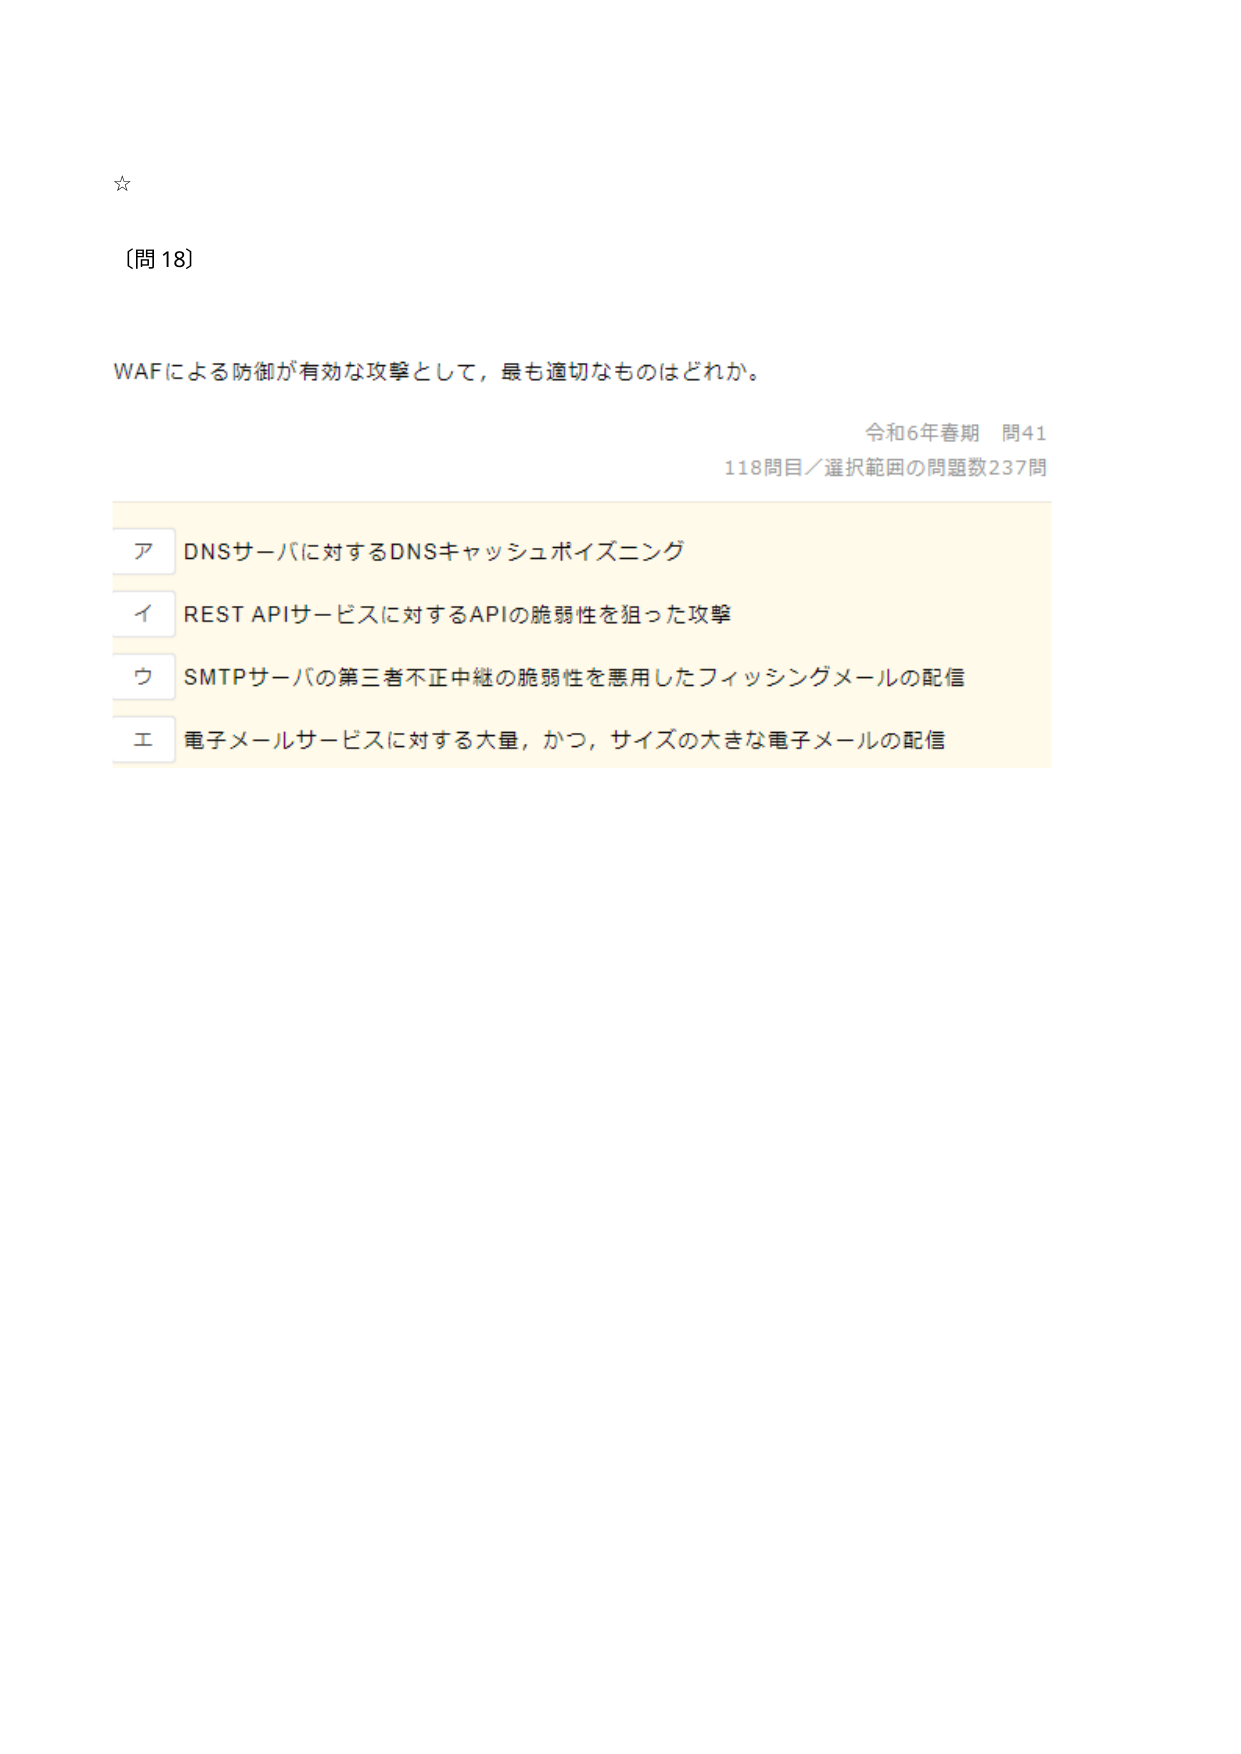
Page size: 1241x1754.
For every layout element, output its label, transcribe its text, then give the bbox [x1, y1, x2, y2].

text ☆ [112, 164, 1128, 202]
text 〔問18〕 [112, 239, 1128, 277]
picture [112, 352, 1052, 768]
